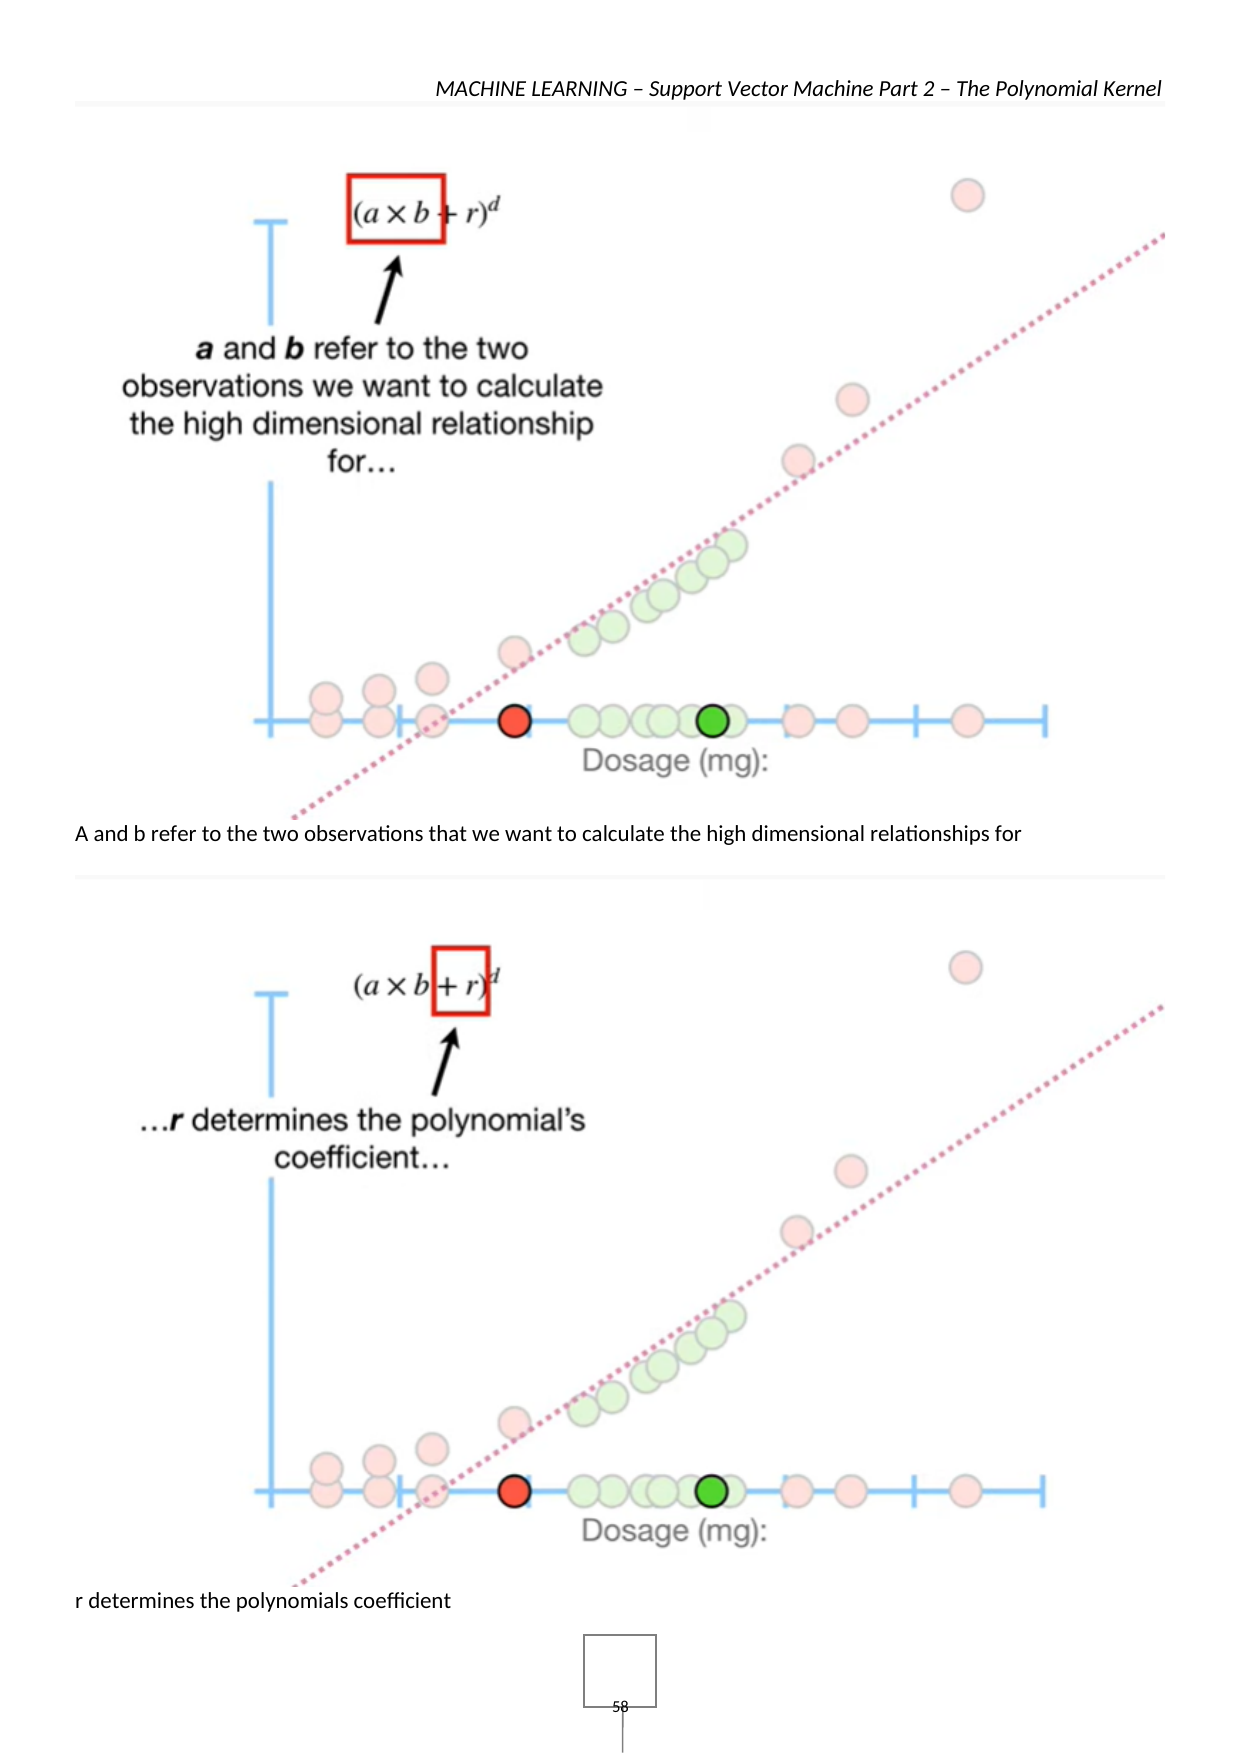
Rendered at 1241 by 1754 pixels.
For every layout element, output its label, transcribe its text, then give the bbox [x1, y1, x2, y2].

picture [75, 875, 1166, 1587]
picture [75, 101, 1166, 820]
text r determines the polynomials coefficient [75, 1587, 1165, 1614]
text A and b refer to the two observations that we want to calculate the high dimensional relationships for [75, 820, 1165, 848]
